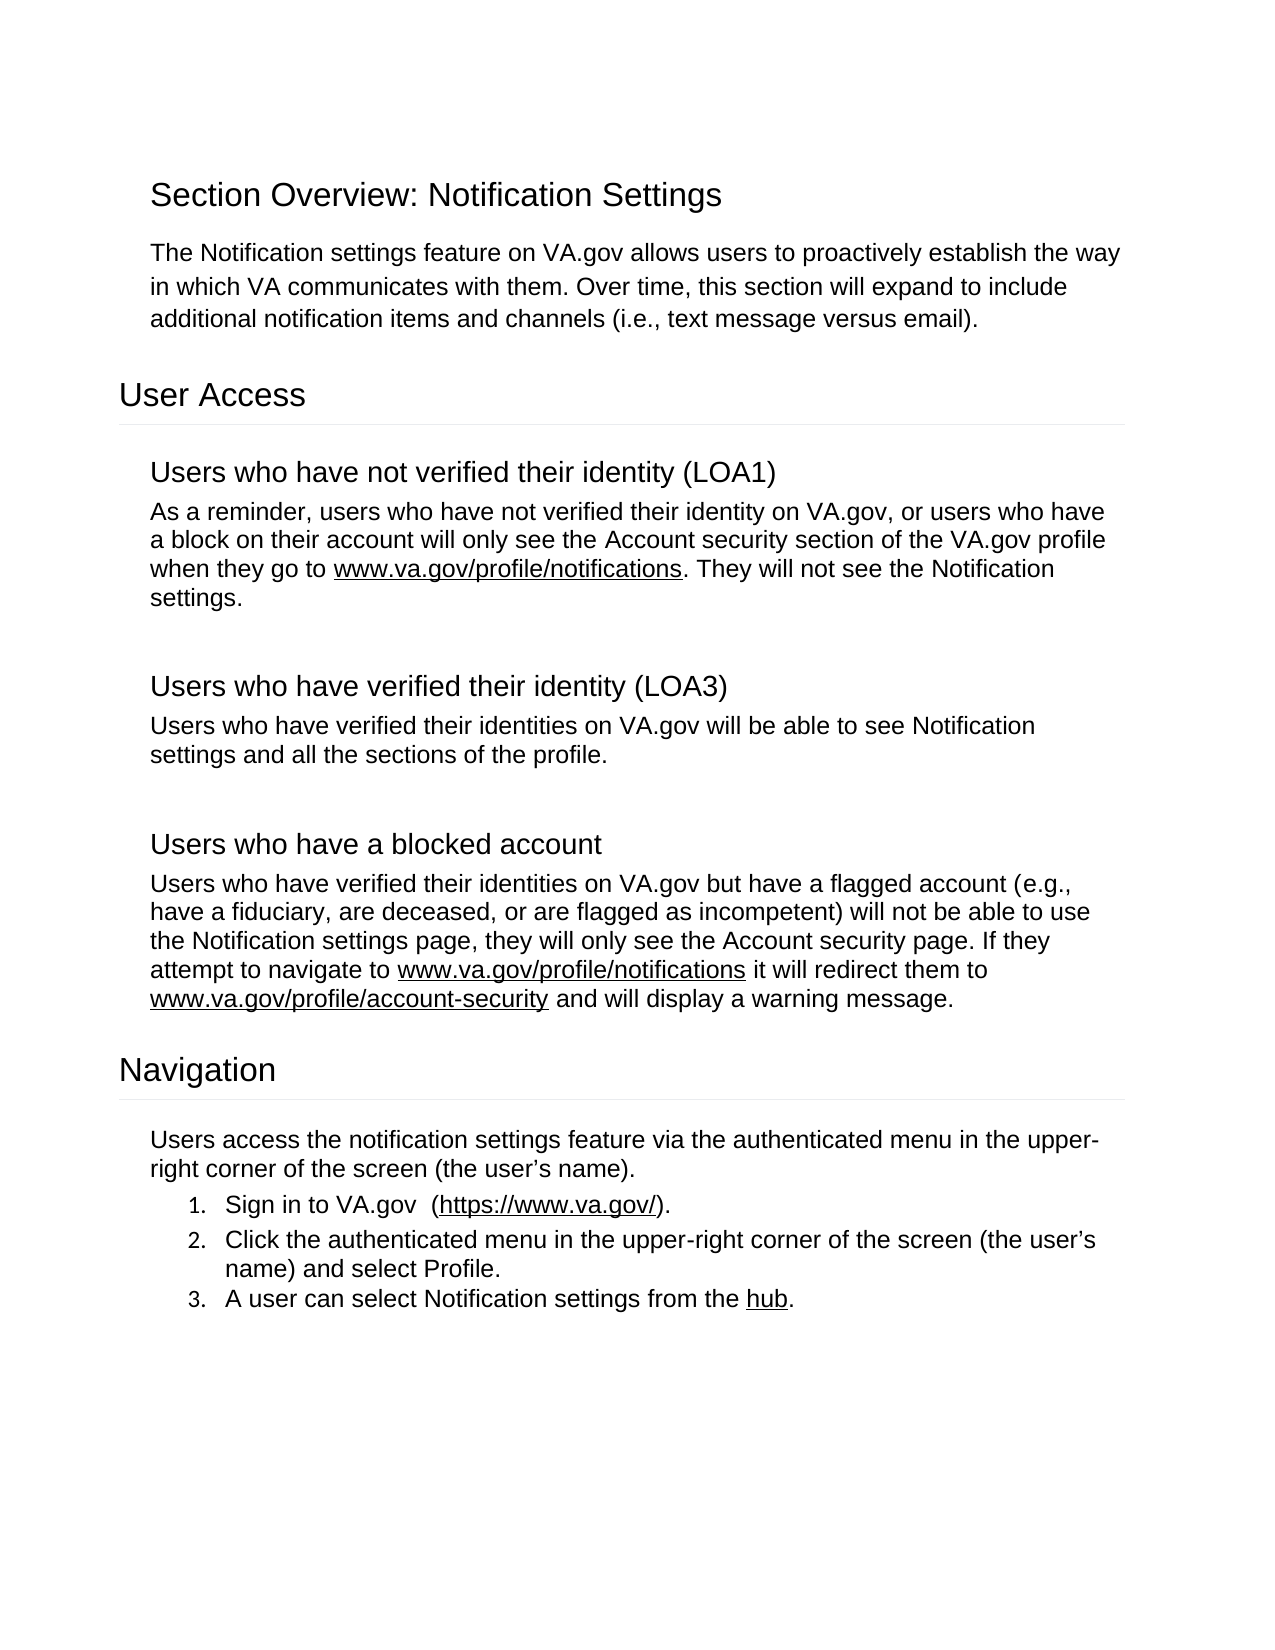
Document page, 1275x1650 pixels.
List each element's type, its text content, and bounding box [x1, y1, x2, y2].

list Sign in to VA.gov (https://www.va.gov/). [187, 1189, 1125, 1219]
list Click the authenticated menu in the upper-right corner of the screen (the user’s name) and select Profile. [187, 1224, 1125, 1283]
text As a reminder, users who have not verified their identity on VA.gov, or users who have a block on their account will only see the Account security section of the VA.gov profile when they go to www.va.gov/profile/notifications. They will not see the Notification settings. [150, 496, 1125, 611]
subtitle Users who have verified their identity (LOA3) [150, 669, 1125, 703]
subtitle Users who have not verified their identity (LOA1) [150, 454, 1125, 488]
subtitle User Access [119, 375, 1125, 424]
subtitle Section Overview: Notification Settings [150, 175, 1125, 213]
subtitle Users who have a blocked account [150, 827, 1125, 860]
text Users who have verified their identities on VA.gov but have a flagged account (e.g., have a fiduciary, are deceased, or are flagged as incompetent) will not be able to use the Notification settings page, they will only see the Account security page. If they attempt to navigate to www.va.gov/profile/notifications it will redirect them to www.va.gov/profile/account-security and will display a warning message. [150, 868, 1125, 1012]
text The Notification settings feature on VA.gov allows users to proactively establish the way in which VA communicates with them. Over time, this section will expand to include additional notification items and channels (i.e., text message versus email). [150, 238, 1125, 333]
text Users access the notification settings feature via the authenticated menu in the upper-right corner of the screen (the user’s name). [150, 1125, 1125, 1183]
list A user can select Notification settings from the hub. [187, 1283, 1125, 1314]
text Users who have verified their identities on VA.gov will be able to see Notification settings and all the sections of the profile. [150, 711, 1125, 769]
subtitle Navigation [119, 1050, 1125, 1099]
